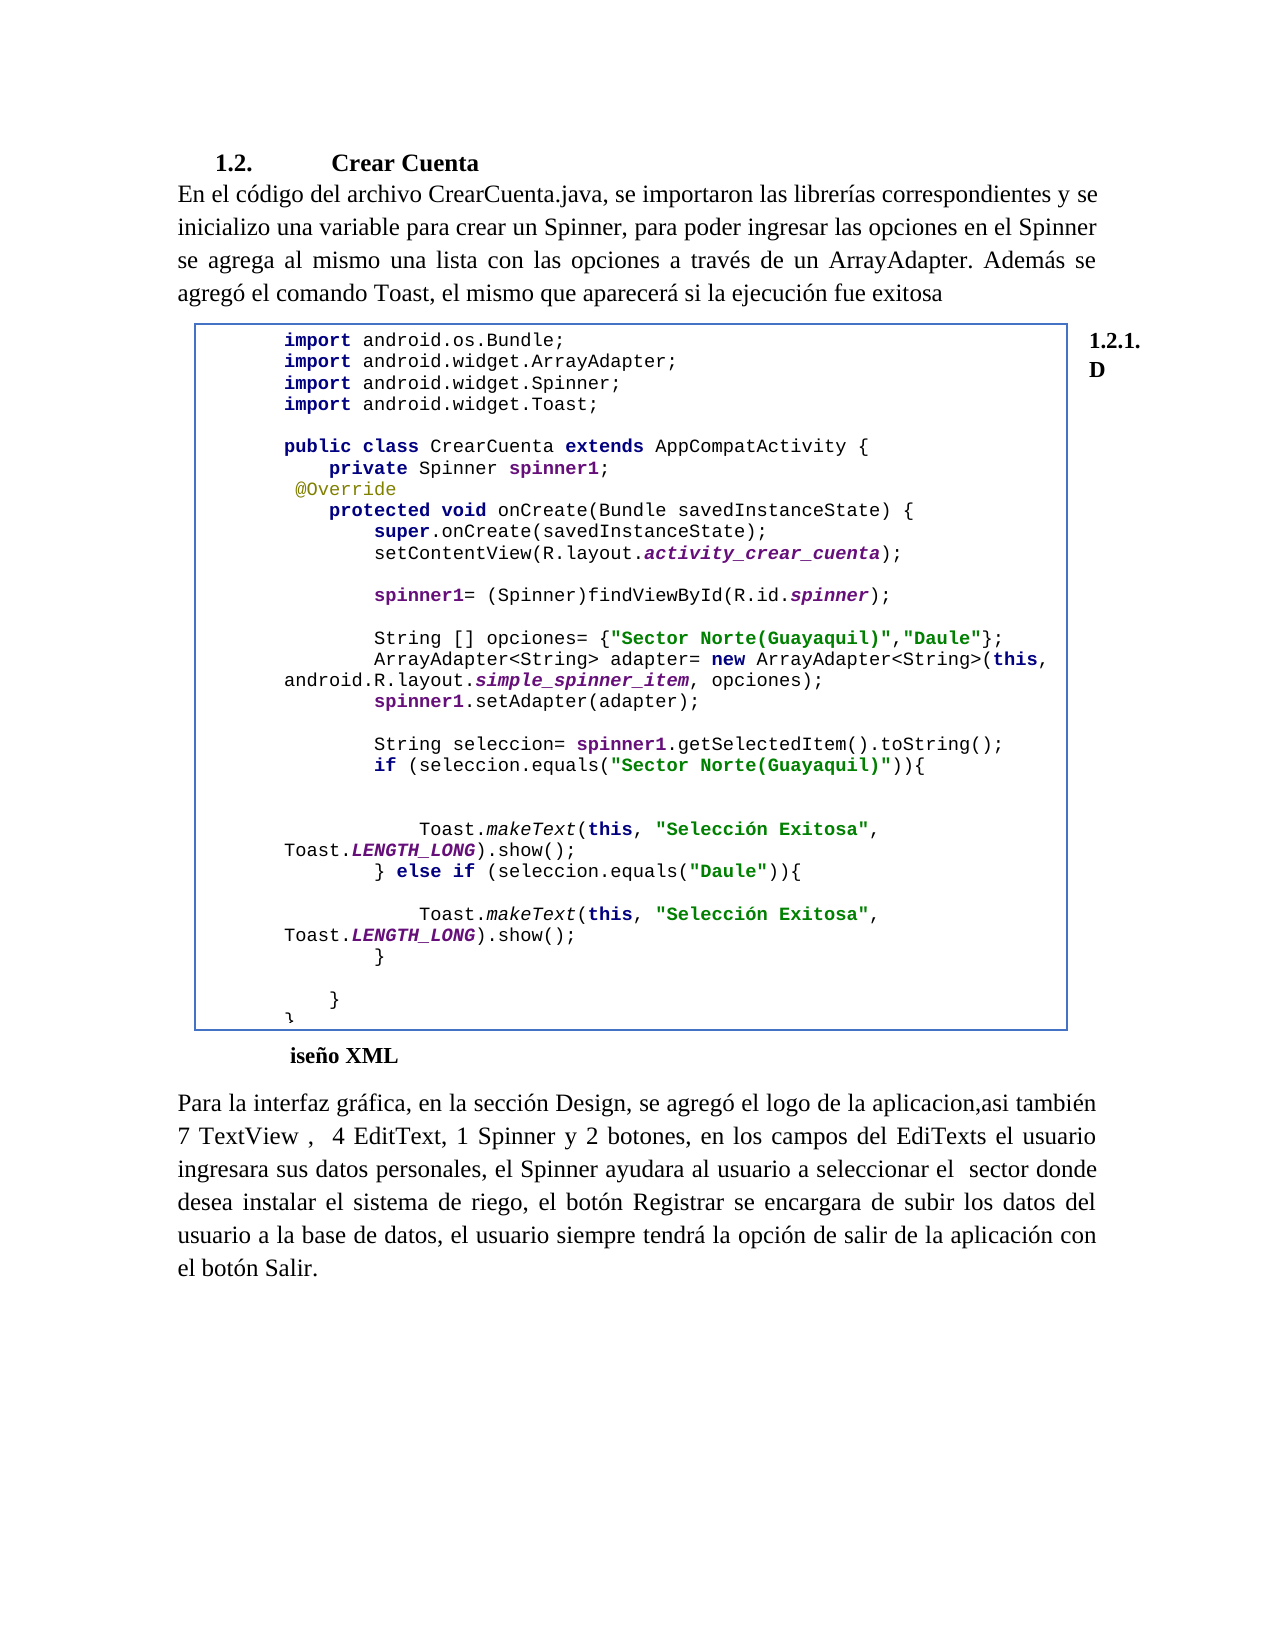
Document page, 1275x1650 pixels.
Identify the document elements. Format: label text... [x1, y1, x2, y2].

text Para la interfaz gráfica, en la sección Design, se agregó el logo de la aplicacion,asi también 7 TextView , 4 EditText, 1 Spinner y 2 botones, en los campos del EdiTexts el usuario ingresara sus datos personales, el Spinner ayudara al usuario a seleccionar el sector donde desea instalar el sistema de riego, el botón Registrar se encargara de subir los datos del usuario a la base de datos, el usuario siempre tendrá la opción de salir de la aplicación con el botón Salir. [177, 1088, 1098, 1282]
subtitle Crear Cuenta [215, 148, 1098, 176]
list Diseño XML [177, 327, 1098, 1069]
text En el código del archivo CrearCuenta.java, se importaron las librerías correspondientes y se inicializo una variable para crear un Spinner, para poder ingresar las opciones en el Spinner se agrega al mismo una lista con las opciones a través de un ArrayAdapter. Además se agregó el comando Toast, el mismo que aparecerá si la ejecución fue exitosa [177, 179, 1098, 306]
